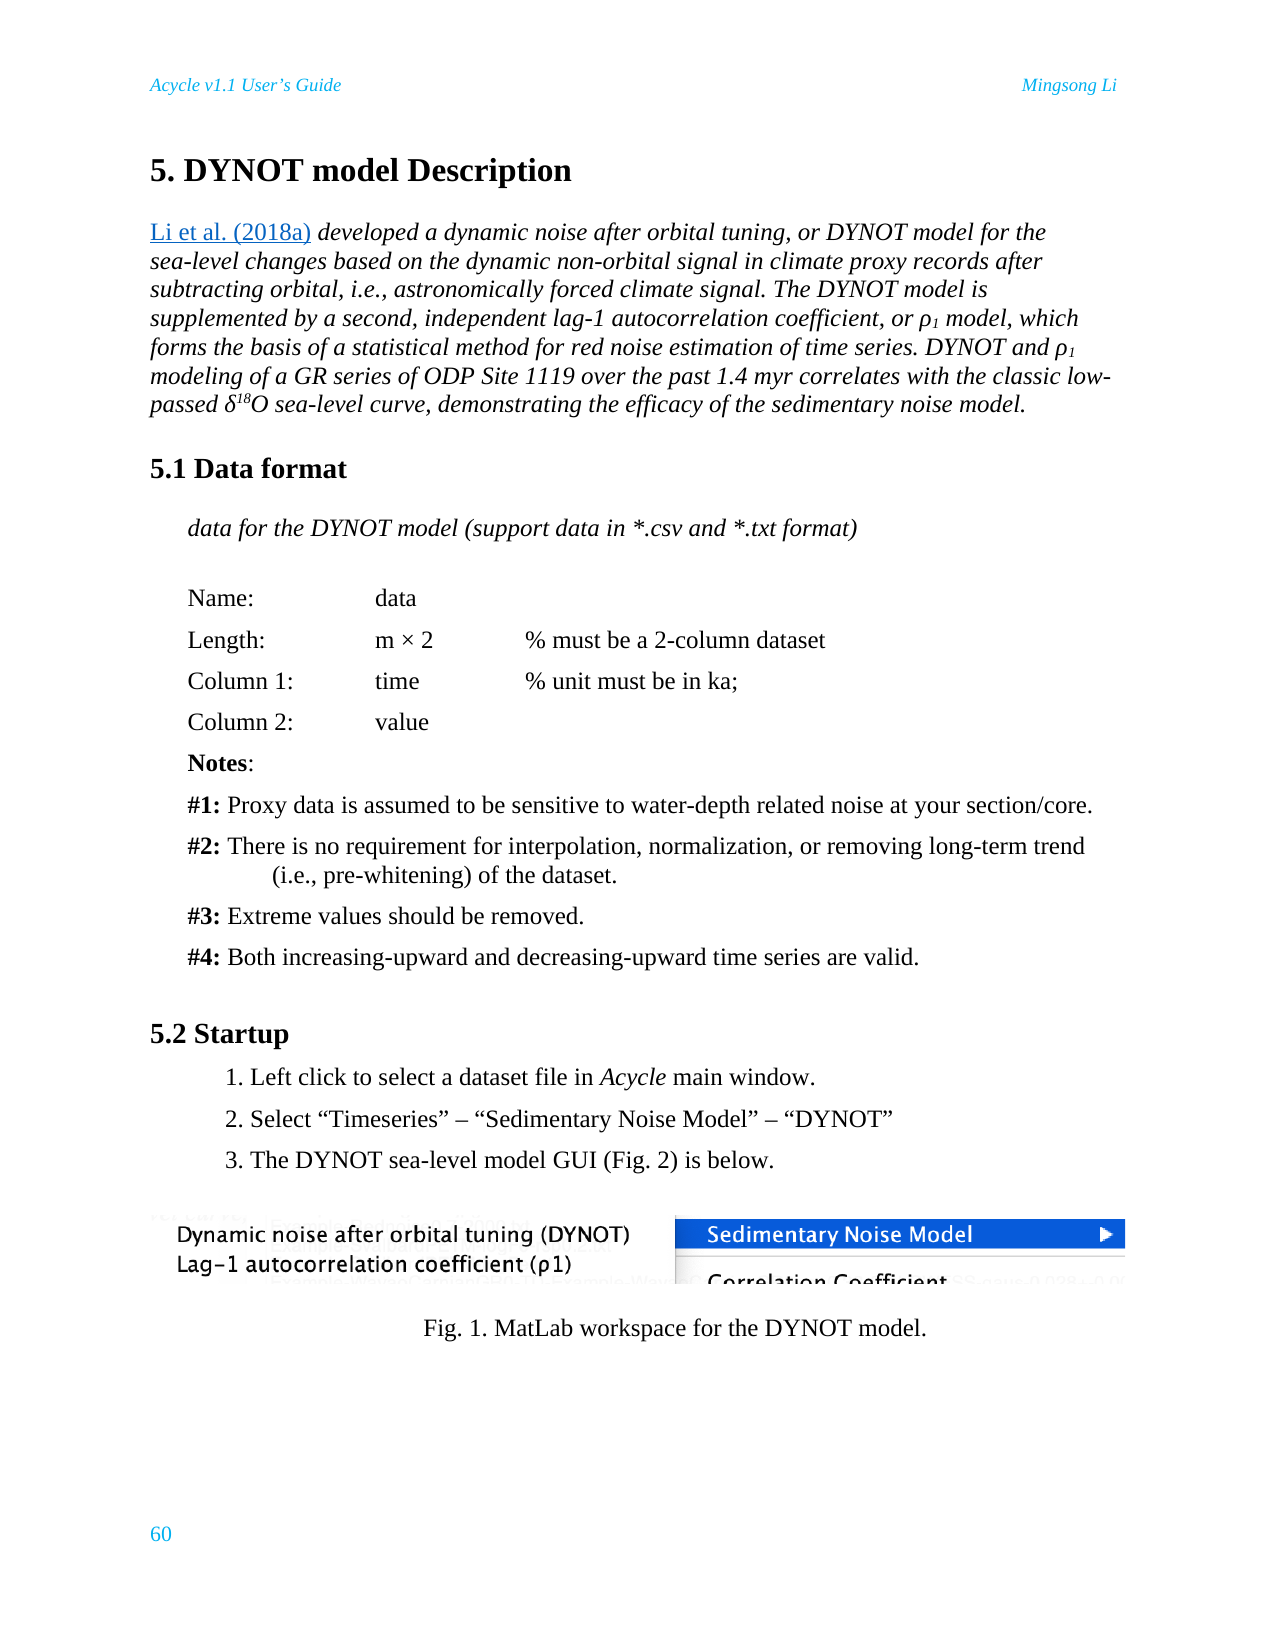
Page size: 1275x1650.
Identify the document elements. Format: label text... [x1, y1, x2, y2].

subtitle 5.2 Startup [150, 1016, 1125, 1050]
text Name: data [150, 583, 1125, 612]
text 2. Select “Timeseries” – “Sedimentary Noise Model” – “DYNOT” [187, 1104, 1125, 1132]
text Length: m × 2 % must be a 2-column dataset [150, 625, 1125, 653]
text #1: Proxy data is assumed to be sensitive to water-depth related noise at your section/core. [150, 790, 1125, 818]
text #4: Both increasing-upward and decreasing-upward time series are valid. [187, 942, 1125, 971]
text 1. Left click to select a dataset file in Acycle main window. [187, 1062, 1125, 1091]
subtitle 5. DYNOT model Description [150, 150, 1125, 188]
picture [150, 1215, 1125, 1284]
text sea-level changes based on the dynamic non-orbital signal in climate proxy records after subtracting orbital, i.e., astronomically forced climate signal. The DYNOT model is [150, 246, 1125, 303]
text data for the DYNOT model (support data in *.csv and *.txt format) [150, 513, 1125, 542]
text Column 2: value [150, 707, 1125, 736]
text #2: There is no requirement for interpolation, normalization, or removing long-term trend (i.e., pre-whitening) of the dataset. [187, 831, 1125, 888]
text supplemented by a second, independent lag-1 autocorrelation coefficient, or ρ1 model, which forms the basis of a statistical method for red noise estimation of time series. DYNOT and ρ1 modeling of a GR series of ODP Site 1119 over the past 1.4 myr correlates with the classic low-passed δ18O sea-level curve, demonstrating the efficacy of the sedimentary noise model. [150, 303, 1125, 418]
text Column 1: time % unit must be in ka; [150, 666, 1125, 695]
text Notes: [150, 748, 1125, 777]
subtitle 5.1 Data format [150, 451, 1125, 485]
text Li et al. (2018a) developed a dynamic noise after orbital tuning, or DYNOT model for the [150, 217, 1125, 246]
text Fig. 1. MatLab workspace for the DYNOT model. [150, 1313, 1125, 1341]
text 3. The DYNOT sea-level model GUI (Fig. 2) is below. [150, 1145, 1125, 1174]
picture [151, 81, 157, 89]
text #3: Extreme values should be removed. [187, 901, 1125, 930]
